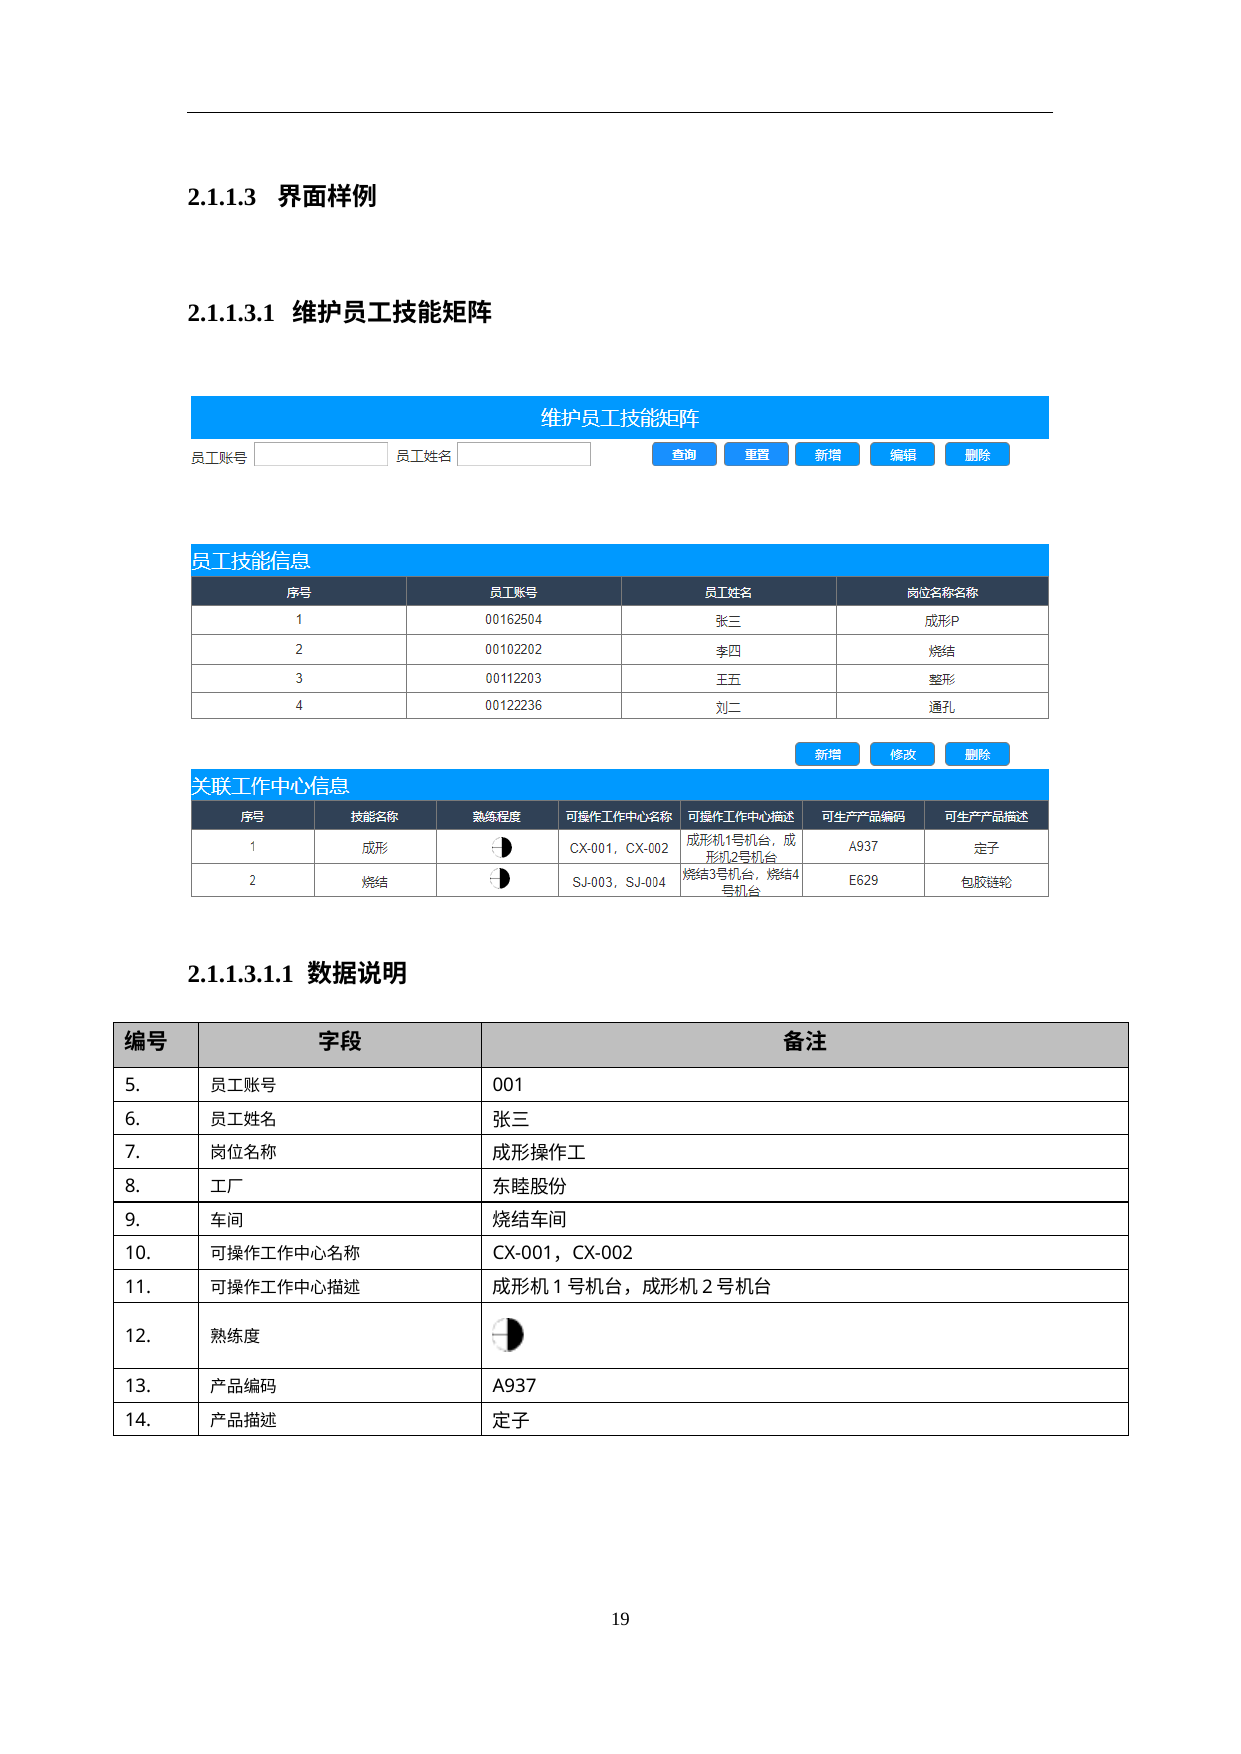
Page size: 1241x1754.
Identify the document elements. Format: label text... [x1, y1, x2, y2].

table_cell 产品描述 [199, 1403, 481, 1435]
table_cell CX-001，CX-002 [482, 1236, 1128, 1268]
subtitle 界面样例 [187, 162, 1053, 227]
table_cell [114, 1102, 198, 1134]
table_cell 烧结车间 [482, 1203, 1128, 1235]
subtitle 数据说明 [187, 939, 1053, 1004]
table_cell [114, 1169, 198, 1201]
table_cell 成形操作工 [482, 1135, 1128, 1168]
table_cell [114, 1270, 198, 1302]
table_header 备注 [482, 1023, 1128, 1067]
table_cell 定子 [482, 1403, 1128, 1435]
table_header 编号 [114, 1023, 198, 1067]
table_cell [114, 1369, 198, 1402]
subtitle 维护员工技能矩阵 [187, 278, 1053, 343]
table_cell [114, 1068, 198, 1101]
table_cell 001 [482, 1068, 1128, 1101]
table_cell 车间 [199, 1203, 481, 1235]
picture [492, 1318, 524, 1352]
table_cell 岗位名称 [199, 1135, 481, 1168]
table_cell 成形机1号机台，成形机2号机台 [482, 1270, 1128, 1302]
table_cell 员工账号 [199, 1068, 481, 1101]
table_cell [114, 1135, 198, 1168]
table_cell [114, 1403, 198, 1435]
table_cell 张三 [482, 1102, 1128, 1134]
table_header 字段 [199, 1023, 481, 1067]
table_cell [114, 1303, 198, 1368]
picture [187, 393, 1053, 901]
table_cell 产品编码 [199, 1369, 481, 1402]
table_cell [114, 1203, 198, 1235]
table_cell 工厂 [199, 1169, 481, 1201]
table_cell [482, 1303, 1128, 1368]
table_cell 可操作工作中心描述 [199, 1270, 481, 1302]
table_cell 东睦股份 [482, 1169, 1128, 1201]
table_cell A937 [482, 1369, 1128, 1402]
table_cell 可操作工作中心名称 [199, 1236, 481, 1268]
table_cell 员工姓名 [199, 1102, 481, 1134]
table_cell 熟练度 [199, 1303, 481, 1368]
table_cell [114, 1236, 198, 1268]
